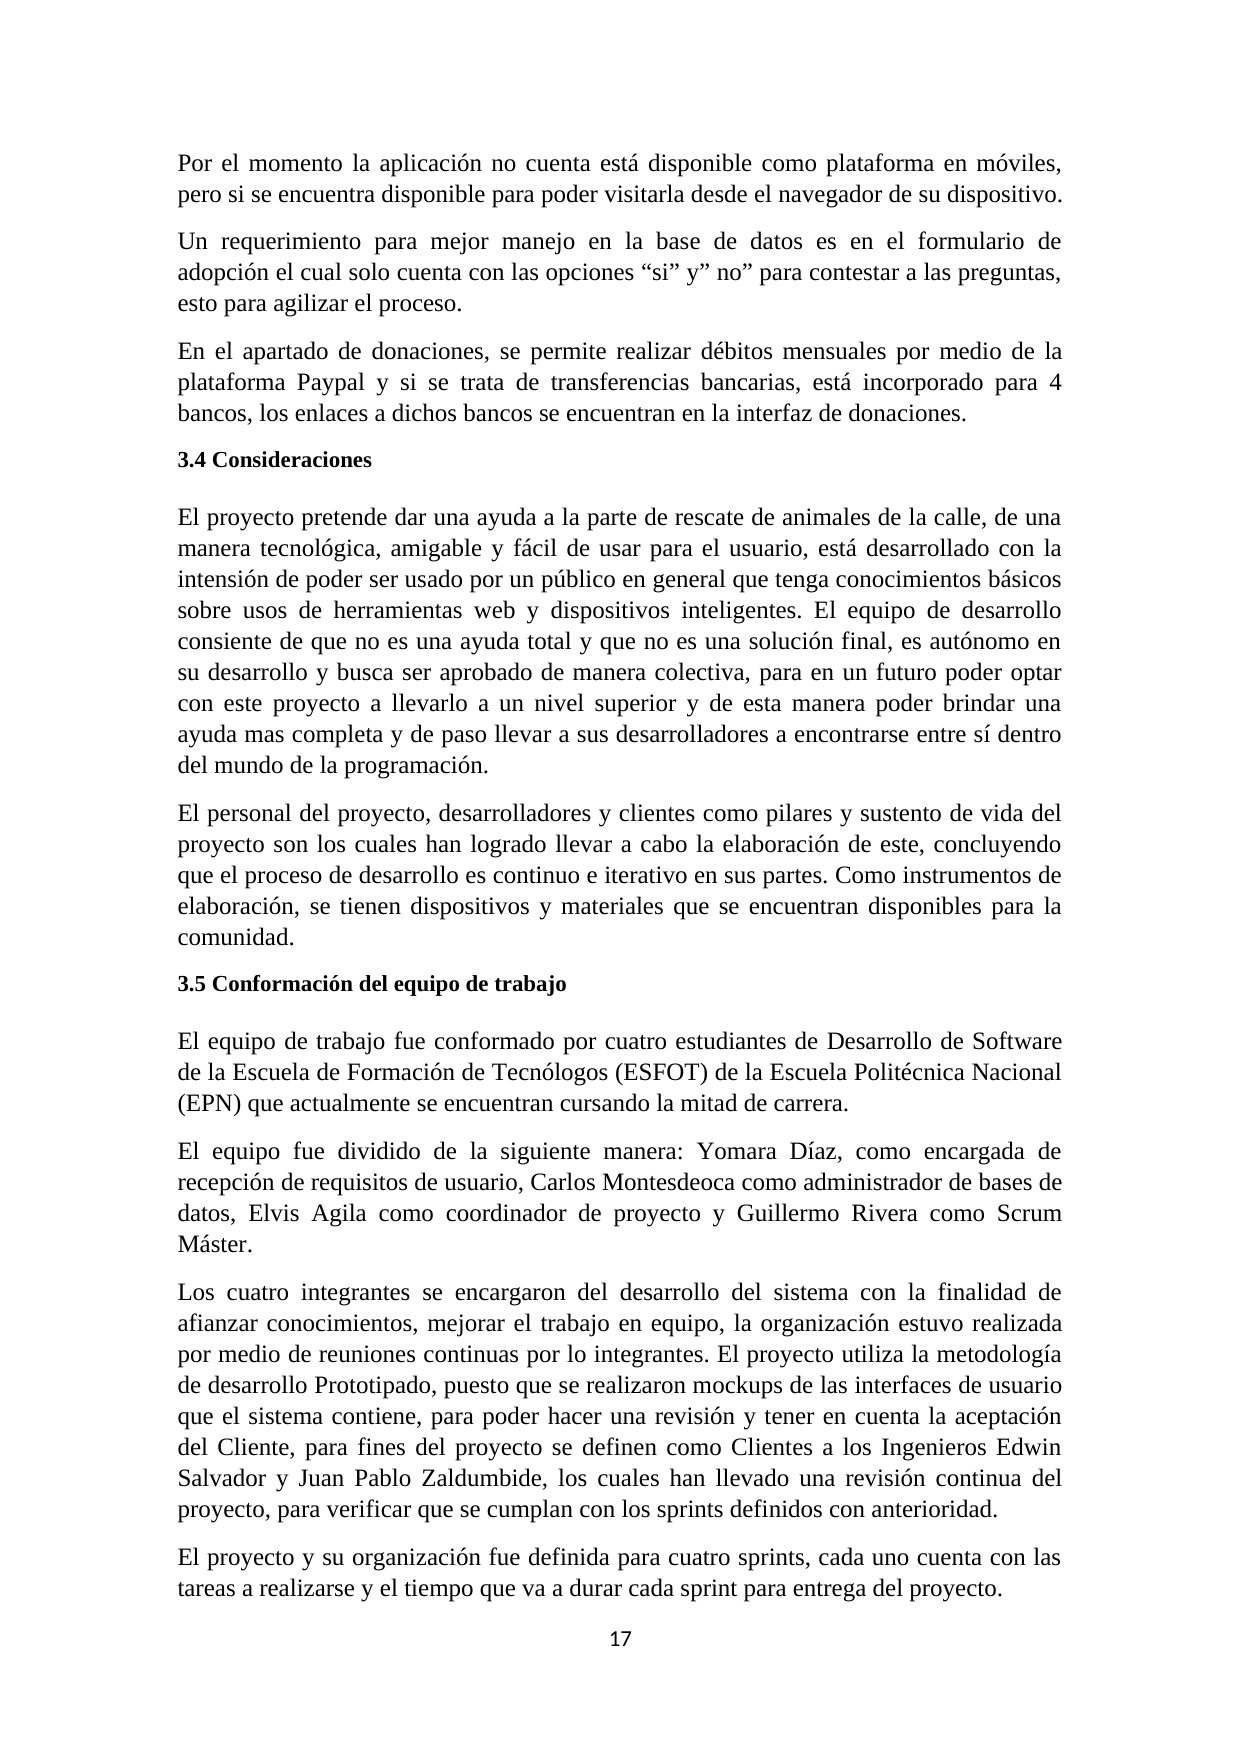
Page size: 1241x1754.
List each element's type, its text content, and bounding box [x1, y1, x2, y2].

text 3.4 Consideraciones [177, 446, 1063, 472]
text En el apartado de donaciones, se permite realizar débitos mensuales por medio de la plataforma Paypal y si se trata de transferencias bancarias, está incorporado para 4 bancos, los enlaces a dichos bancos se encuentran en la interfaz de donaciones. [177, 336, 1063, 427]
text Un requerimiento para mejor manejo en la base de datos es en el formulario de adopción el cual solo cuenta con las opciones “si” y” no” para contestar a las preguntas, esto para agilizar el proceso. [177, 226, 1063, 317]
text El personal del proyecto, desarrolladores y clientes como pilares y sustento de vida del proyecto son los cuales han logrado llevar a cabo la elaboración de este, concluyendo que el proceso de desarrollo es continuo e iterativo en sus partes. Como instrumentos de elaboración, se tienen dispositivos y materiales que se encuentran disponibles para la comunidad. [177, 798, 1063, 951]
text El equipo de trabajo fue conformado por cuatro estudiantes de Desarrollo de Software de la Escuela de Formación de Tecnólogos (ESFOT) de la Escuela Politécnica Nacional (EPN) que actualmente se encuentran cursando la mitad de carrera. [177, 1026, 1063, 1117]
text El equipo fue dividido de la siguiente manera: Yomara Díaz, como encargada de recepción de requisitos de usuario, Carlos Montesdeoca como administrador de bases de datos, Elvis Agila como coordinador de proyecto y Guillermo Rivera como Scrum Máster. [177, 1136, 1063, 1258]
text Por el momento la aplicación no cuenta está disponible como plataforma en móviles, pero si se encuentra disponible para poder visitarla desde el navegador de su dispositivo. [177, 148, 1063, 207]
text 3.5 Conformación del equipo de trabajo [177, 970, 1063, 996]
text Los cuatro integrantes se encargaron del desarrollo del sistema con la finalidad de afianzar conocimientos, mejorar el trabajo en equipo, la organización estuvo realizada por medio de reuniones continuas por lo integrantes. El proyecto utiliza la metodología de desarrollo Prototipado, puesto que se realizaron mockups de las interfaces de usuario que el sistema contiene, para poder hacer una revisión y tener en cuenta la aceptación del Cliente, para fines del proyecto se definen como Clientes a los Ingenieros Edwin Salvador y Juan Pablo Zaldumbide, los cuales han llevado una revisión continua del proyecto, para verificar que se cumplan con los sprints definidos con anterioridad. [177, 1277, 1063, 1523]
text El proyecto pretende dar una ayuda a la parte de rescate de animales de la calle, de una manera tecnológica, amigable y fácil de usar para el usuario, está desarrollado con la intensión de poder ser usado por un público en general que tenga conocimientos básicos sobre usos de herramientas web y dispositivos inteligentes. El equipo de desarrollo consiente de que no es una ayuda total y que no es una solución final, es autónomo en su desarrollo y busca ser aprobado de manera colectiva, para en un futuro poder optar con este proyecto a llevarlo a un nivel superior y de esta manera poder brindar una ayuda mas completa y de paso llevar a sus desarrolladores a encontrarse entre sí dentro del mundo de la programación. [177, 502, 1063, 779]
text El proyecto y su organización fue definida para cuatro sprints, cada uno cuenta con las tareas a realizarse y el tiempo que va a durar cada sprint para entrega del proyecto. [177, 1542, 1063, 1602]
